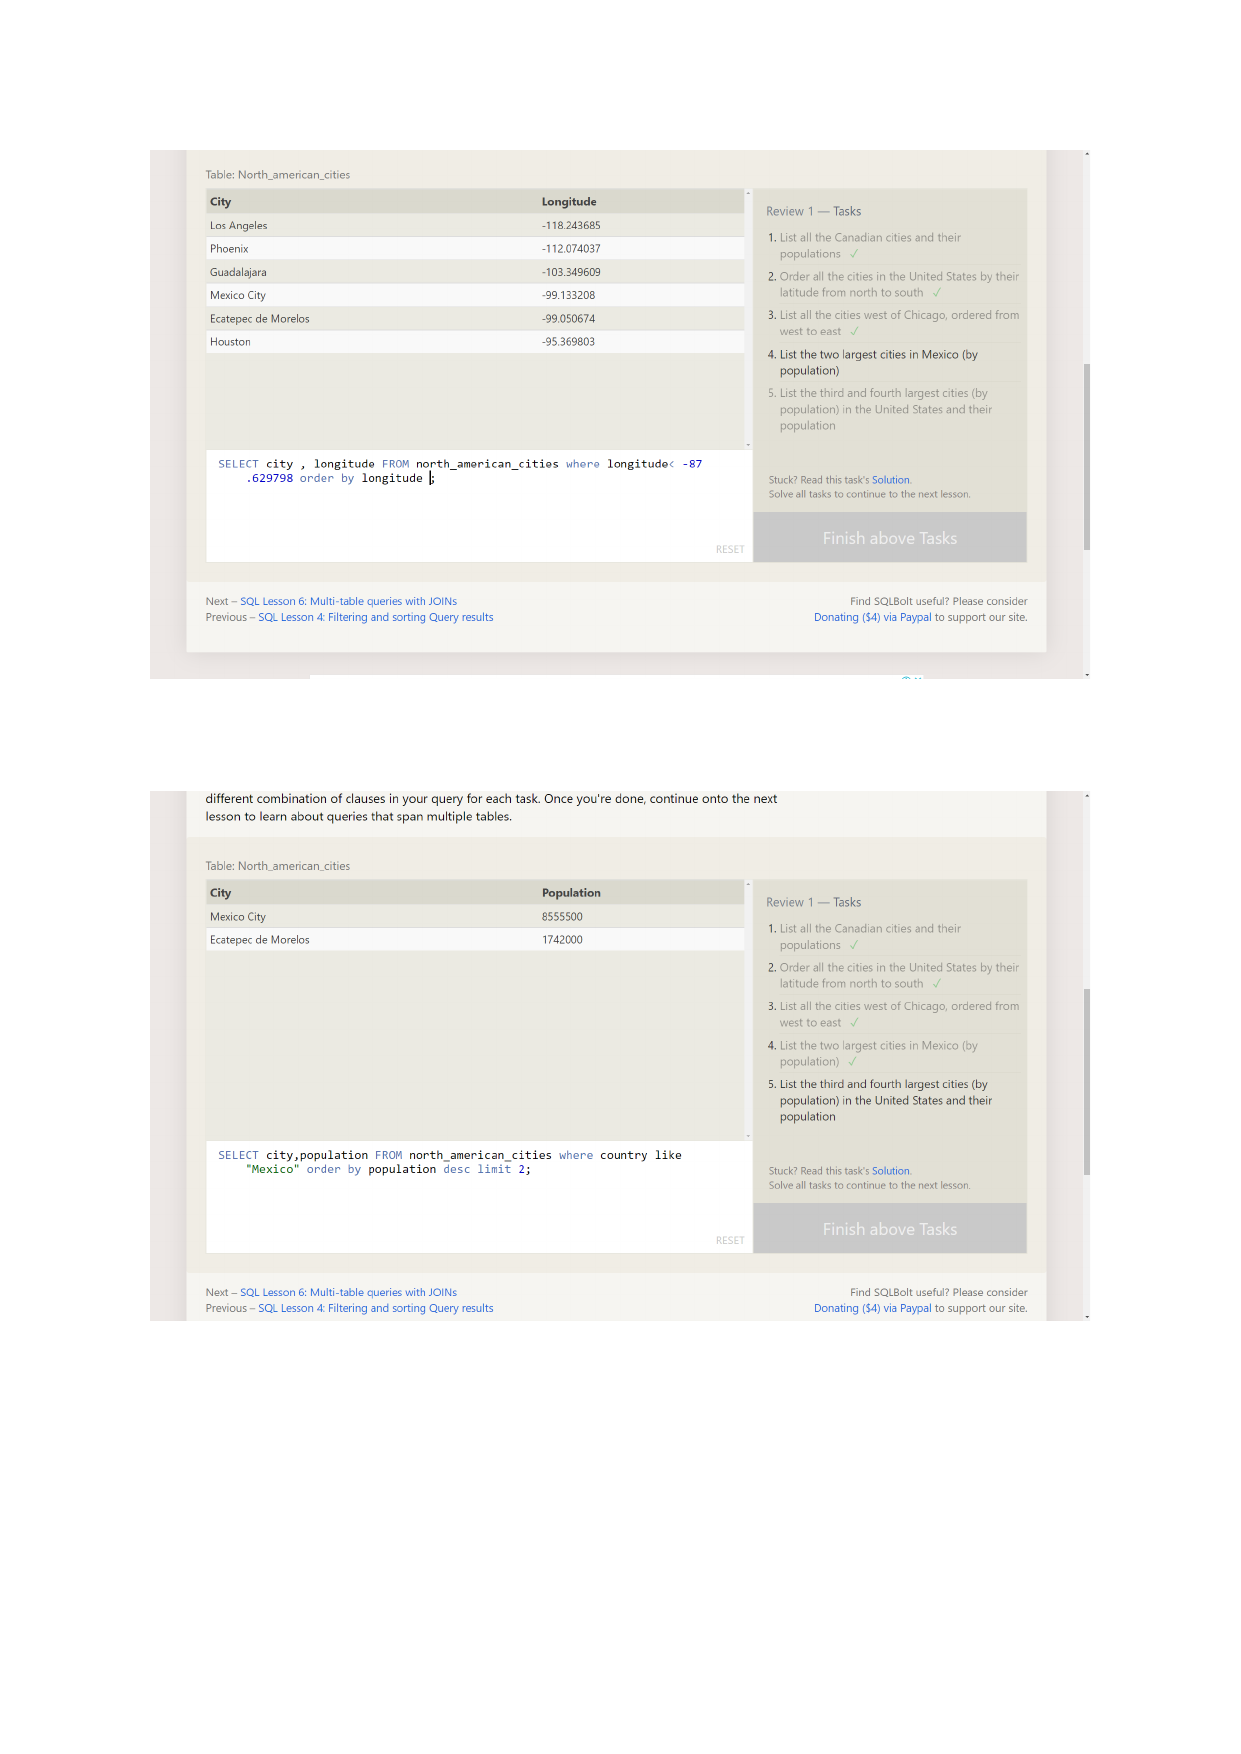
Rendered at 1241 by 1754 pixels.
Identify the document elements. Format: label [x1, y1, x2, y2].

picture [150, 150, 1091, 679]
picture [150, 791, 1091, 1321]
